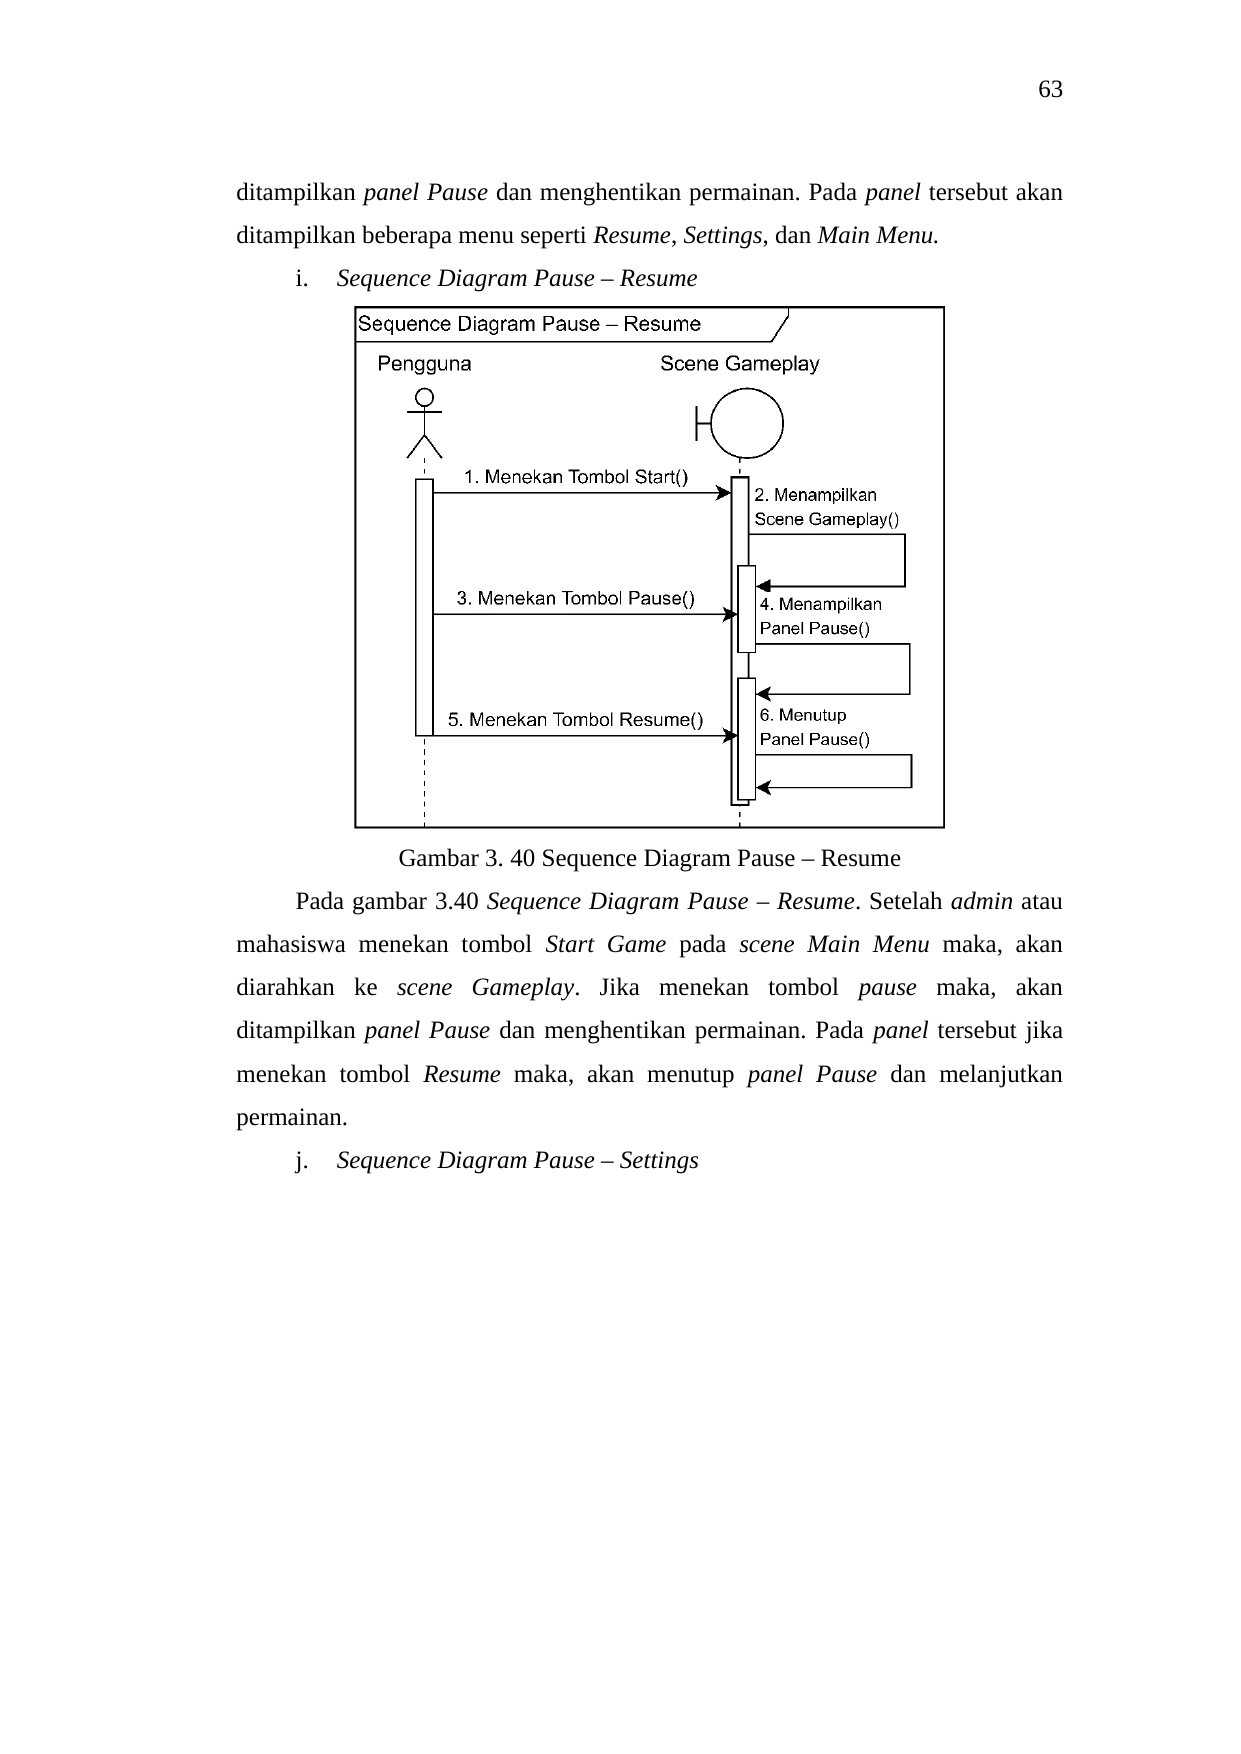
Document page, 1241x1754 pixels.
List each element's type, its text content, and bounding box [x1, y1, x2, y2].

list Sequence Diagram Pause – Settings [295, 1145, 1063, 1174]
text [236, 177, 1063, 249]
text Pada gambar 3.40 Sequence Diagram Pause – Resume. Setelah admin atau mahasiswa menekan tombol Start Game pada scene Main Menu maka, akan diarahkan ke scene Gameplay. Jika menekan tombol pause maka, akan ditampilkan panel Pause dan menghentikan permainan. Pada panel tersebut jika menekan tombol Resume maka, akan menutup panel Pause dan melanjutkan permainan. [236, 886, 1063, 1131]
text Gambar 3. 40 Sequence Diagram Pause – Resume [236, 843, 1063, 872]
list Sequence Diagram Pause – Resume [295, 263, 1063, 292]
picture [354, 306, 945, 829]
